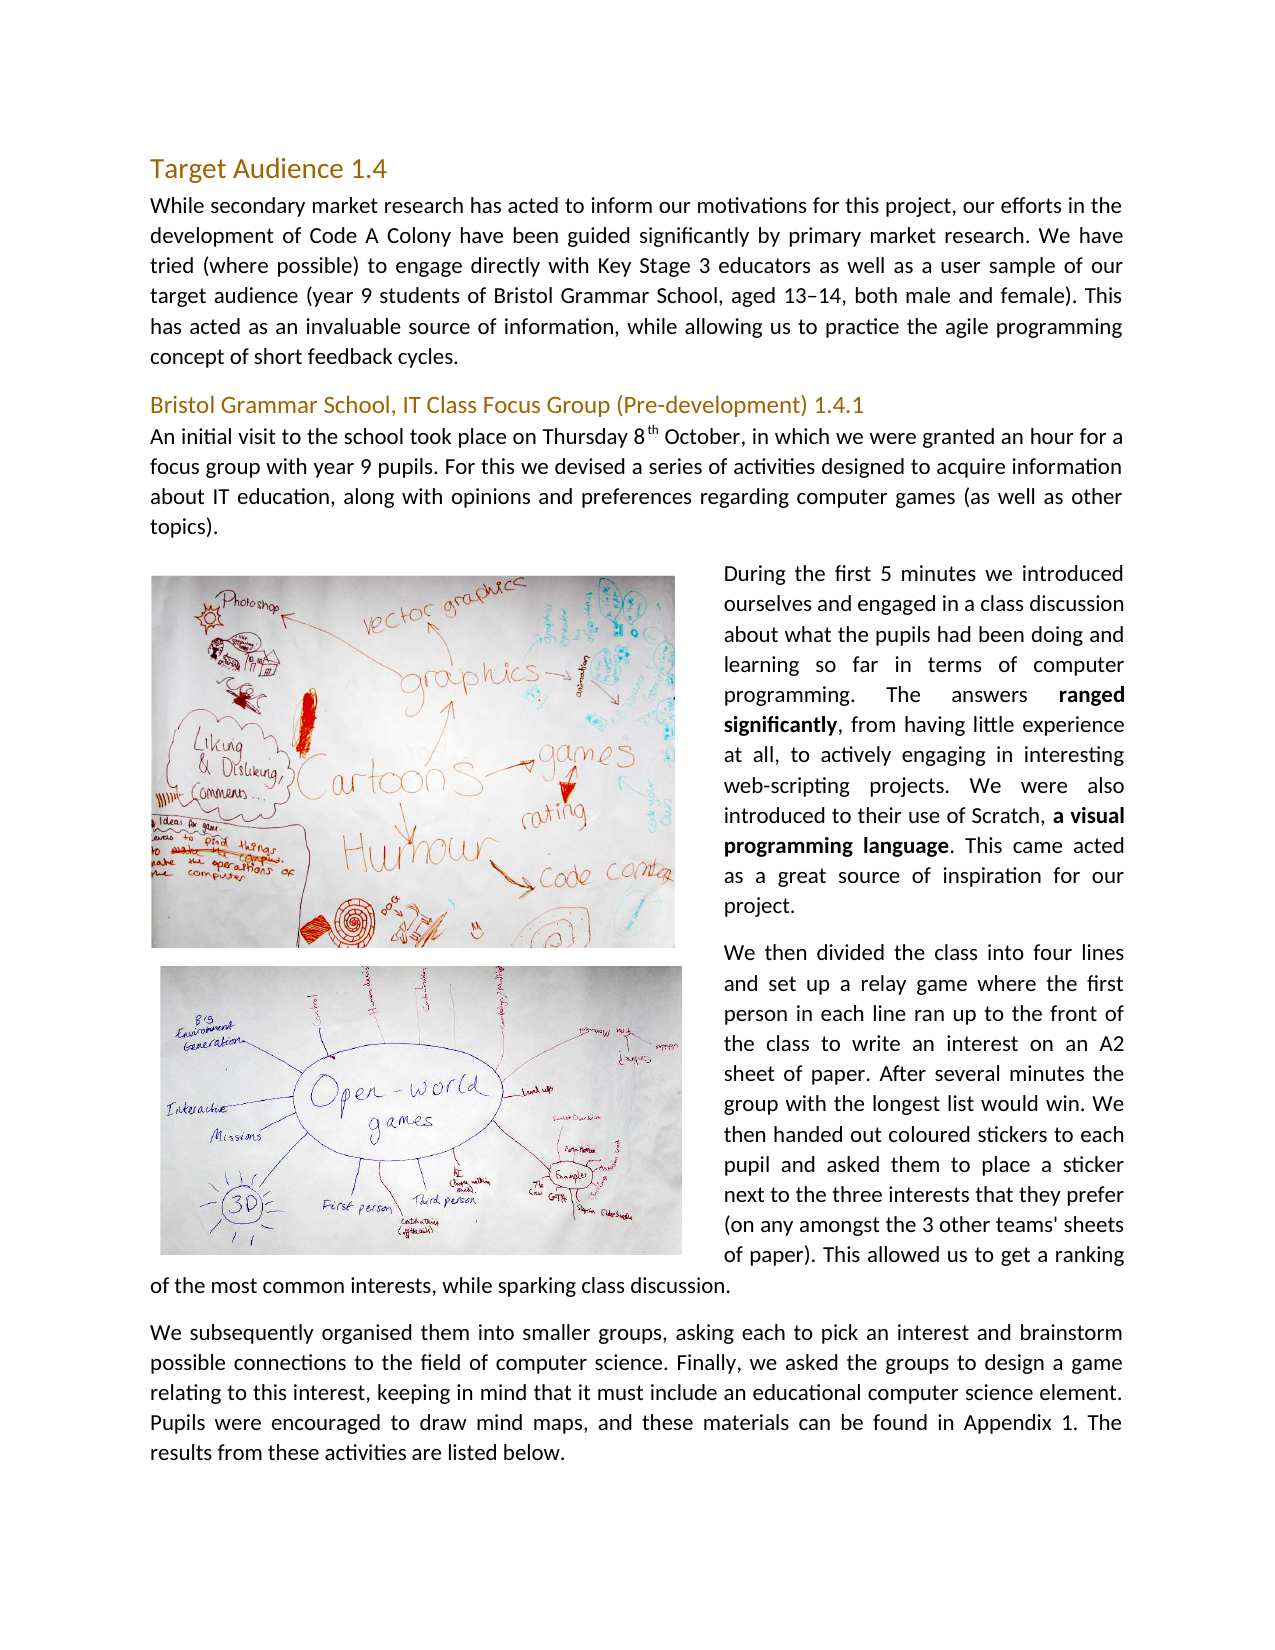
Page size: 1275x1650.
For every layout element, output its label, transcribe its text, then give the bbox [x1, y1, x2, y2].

text While secondary market research has acted to inform our motivations for this project, our efforts in the development of Code A Colony have been guided significantly by primary market research. We have tried (where possible) to engage directly with Key Stage 3 educators as well as a user sample of our target audience (year 9 students of Bristol Grammar School, aged 13–14, both male and female). This has acted as an invaluable source of information, while allowing us to practice the agile programming concept of short feedback cycles. [150, 191, 1125, 370]
text We subsequently organised them into smaller groups, asking each to pick an interest and brainstorm possible connections to the field of computer science. Finally, we asked the groups to design a game relating to this interest, keeping in mind that it must include an educational computer science element. Pupils were encouraged to draw mind maps, and these materials can be found in Appendix 1. The results from these activities are listed below. [150, 1318, 1125, 1466]
subtitle Target Audience 1.4 [150, 150, 1125, 186]
text An initial visit to the school took place on Thursday 8th October, in which we were granted an hour for a focus group with year 9 pupils. For this we devised a series of activities designed to acquire information about IT education, along with opinions and preferences regarding computer games (as well as other topics). [150, 422, 1125, 540]
subtitle Bristol Grammar School, IT Class Focus Group (Pre-development) 1.4.1 [150, 389, 1125, 419]
picture [160, 966, 682, 1255]
picture [152, 576, 674, 947]
